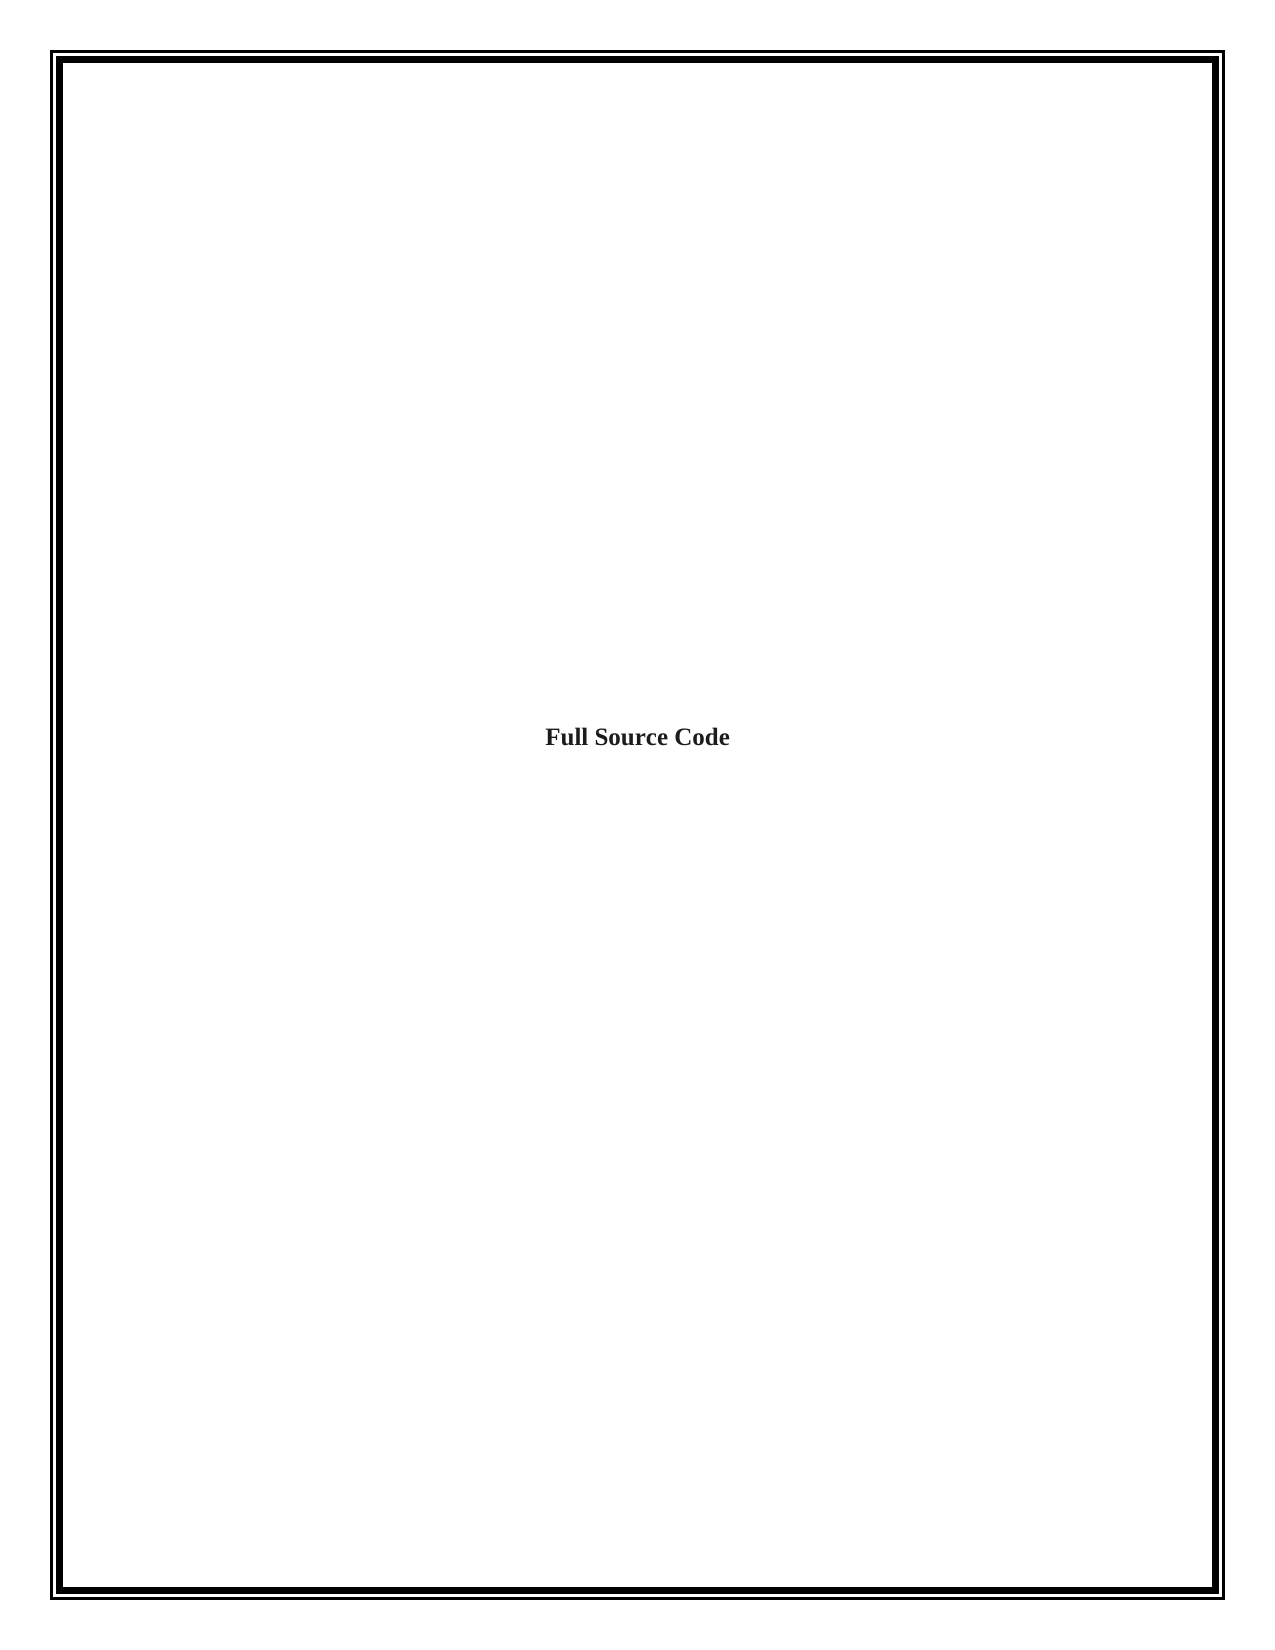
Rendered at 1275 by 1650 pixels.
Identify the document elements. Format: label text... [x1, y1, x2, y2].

text Full Source Code [150, 722, 1125, 751]
